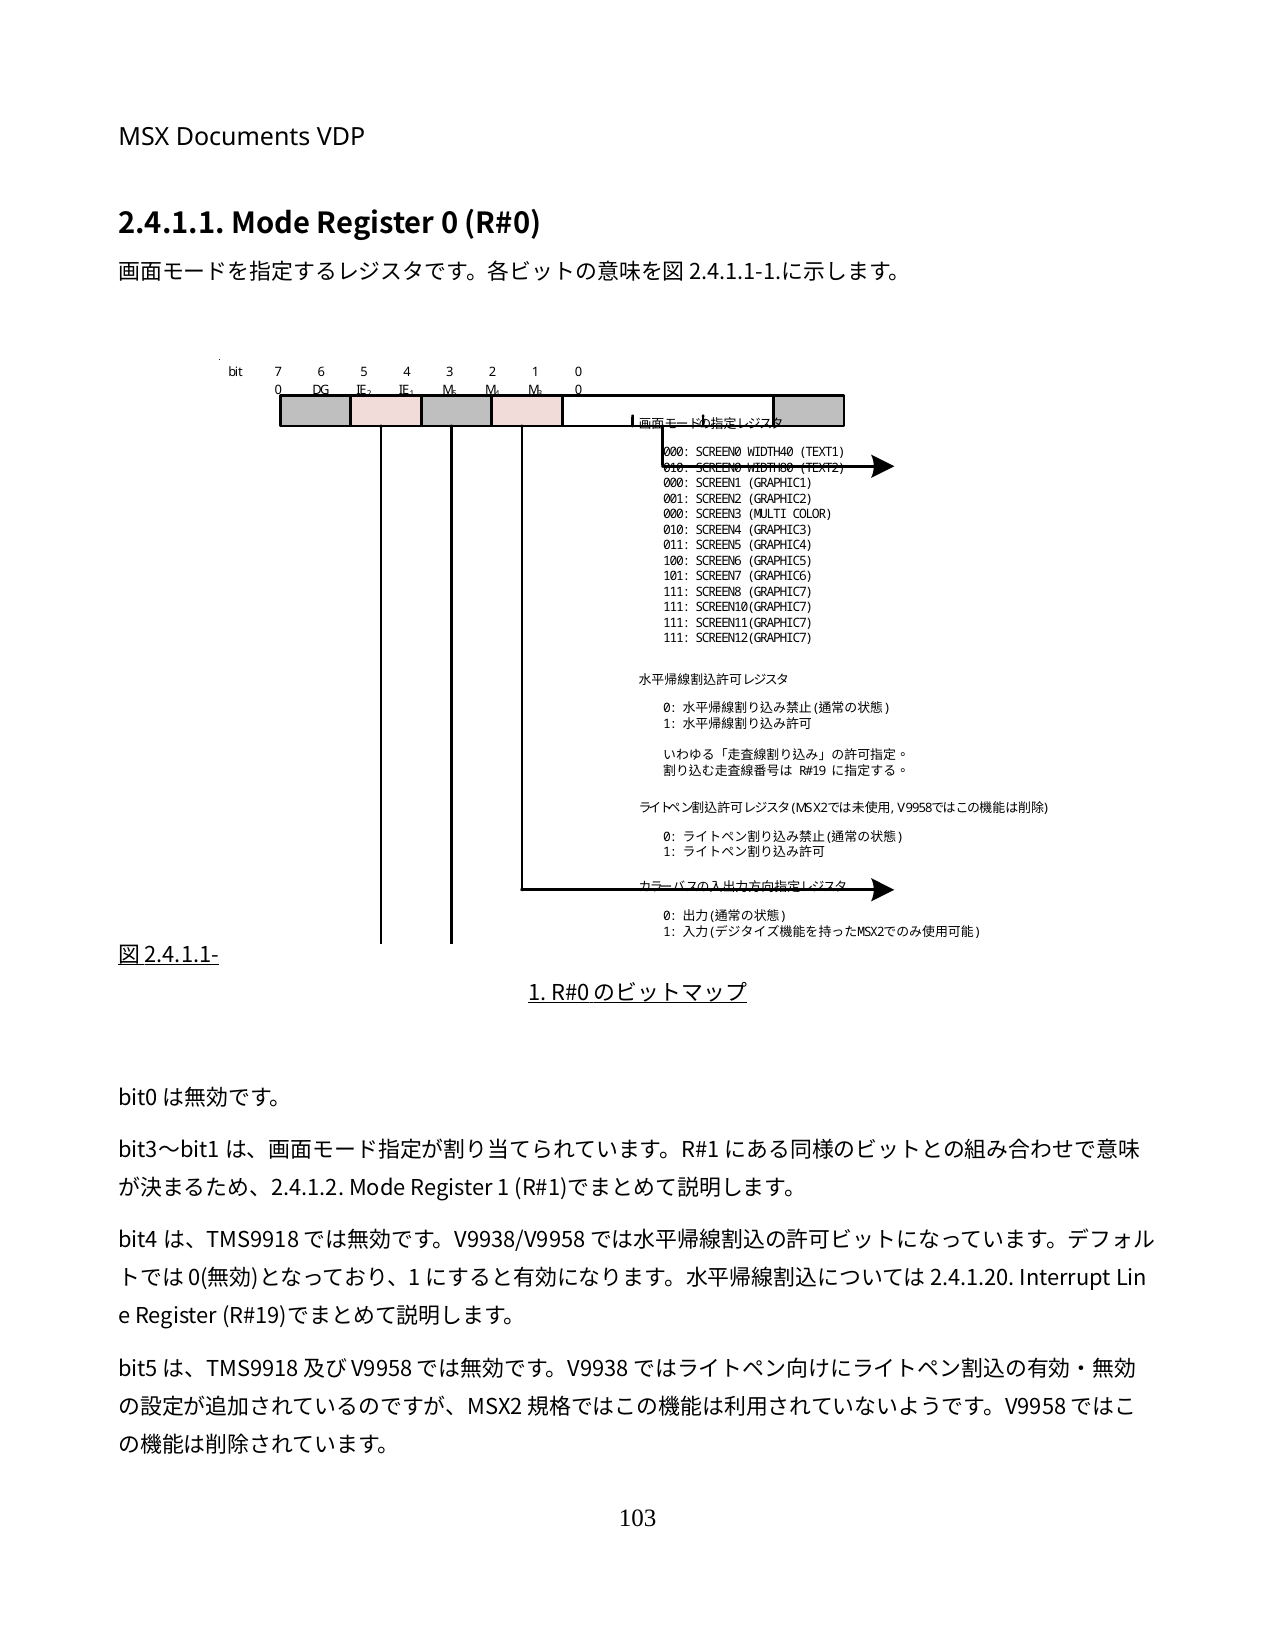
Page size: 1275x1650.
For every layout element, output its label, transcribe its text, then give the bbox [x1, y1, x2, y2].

subtitle 2.4.1.1. Mode Register 0 (R#0) [118, 199, 1157, 242]
text bit3～bit1 は、画面モード指定が割り当てられています。R#1 にある同様のビットとの組み合わせで意味が決まるため、2.4.1.2. Mode Register 1 (R#1)でまとめて説明します。 [118, 1132, 1157, 1202]
text bit5は、TMS9918及びV9958では無効です。V9938ではライトペン向けにライトペン割込の有効・無効の設定が追加されているのですが、MSX2規格ではこの機能は利用されていないようです。V9958ではこの機能は削除されています。 [118, 1351, 1157, 1458]
text bit4 は、TMS9918では無効です。V9938/V9958では水平帰線割込の許可ビットになっています。デフォルトでは0(無効)となっており、1にすると有効になります。水平帰線割込については2.4.1.20. Interrupt Line Register (R#19)でまとめて説明します。 [118, 1222, 1157, 1330]
text bit0は無効です。 [118, 1079, 1157, 1111]
text 図2.4.1.1-1. R#0のビットマップ [118, 937, 1157, 1006]
text 画面モードを指定するレジスタです。各ビットの意味を図2.4.1.1-1.に示します。 [118, 254, 1157, 286]
